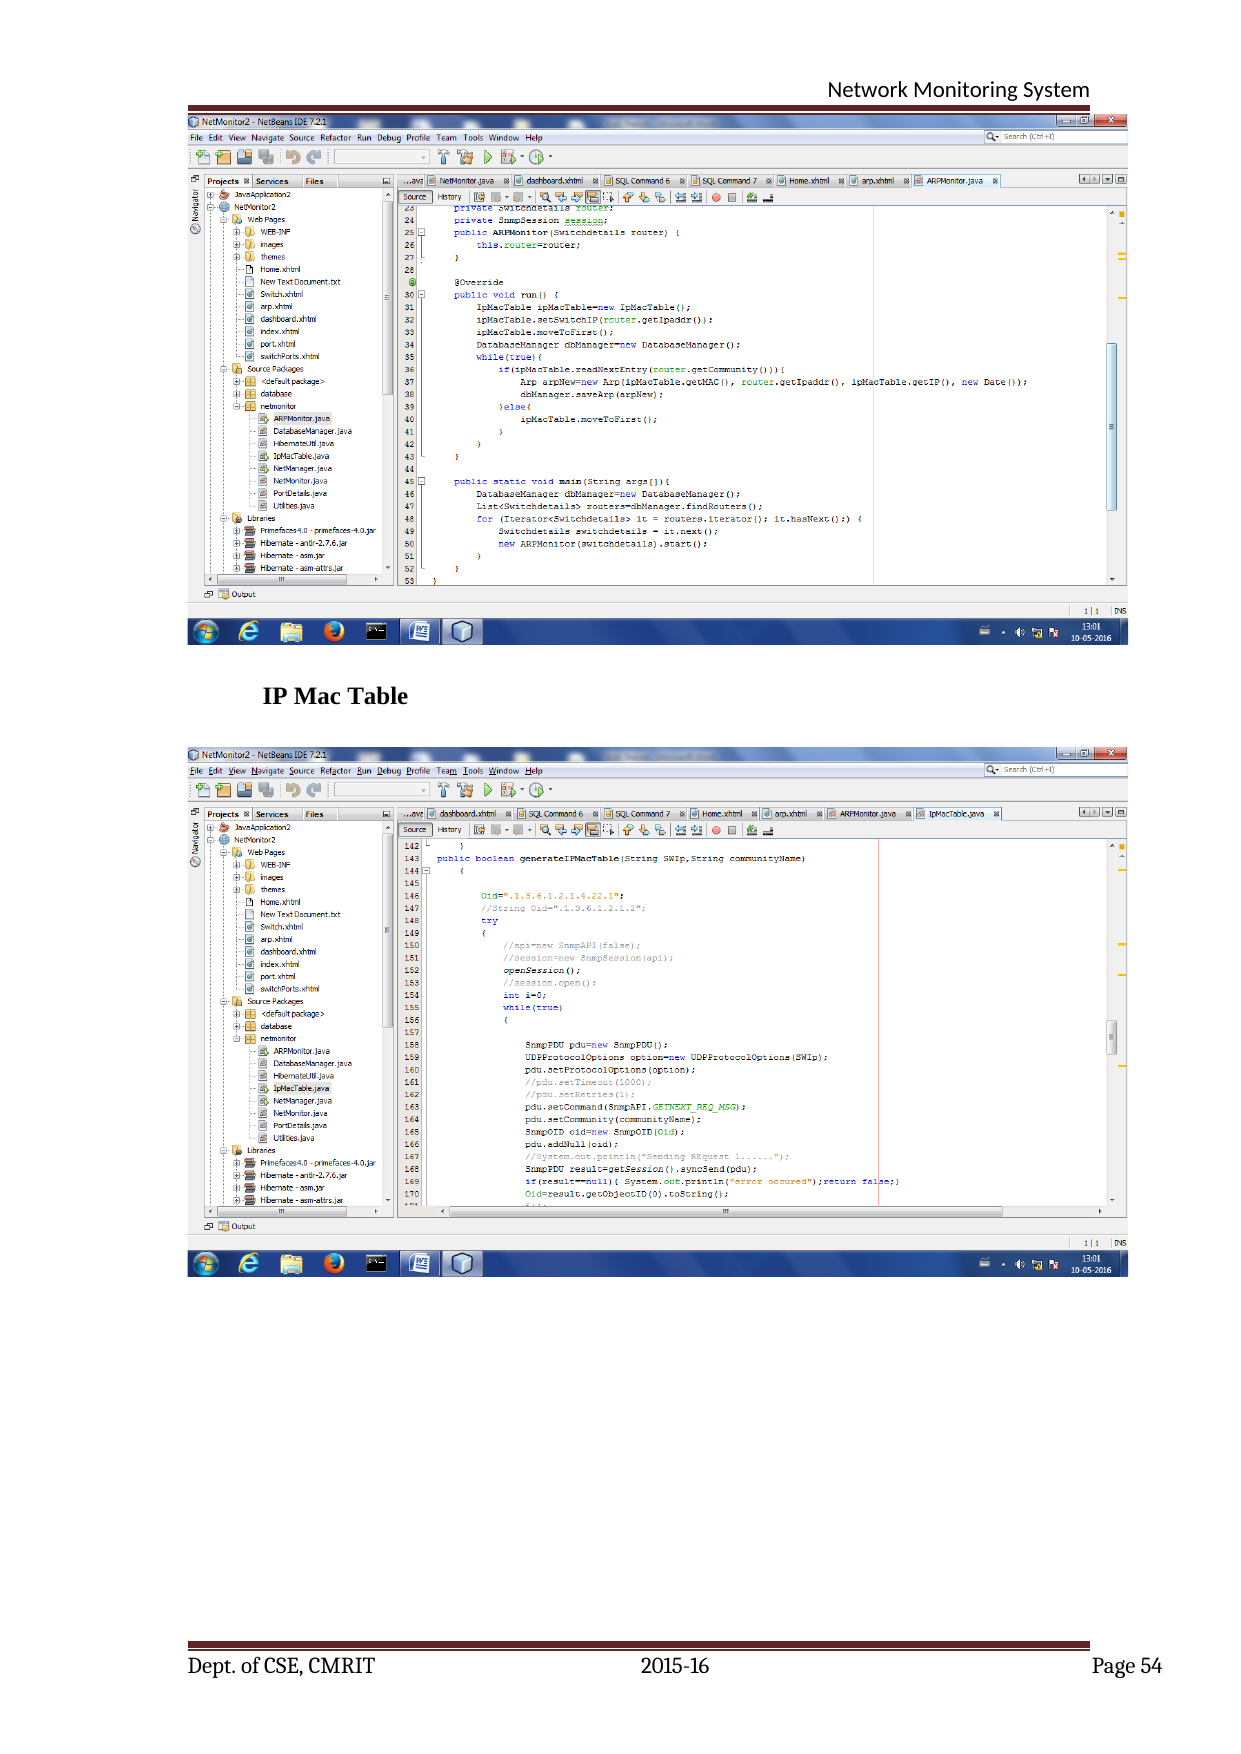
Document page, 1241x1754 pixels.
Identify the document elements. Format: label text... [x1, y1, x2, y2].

list IP Mac Table [262, 681, 1000, 710]
picture [187, 747, 1129, 1277]
picture [187, 114, 1129, 645]
